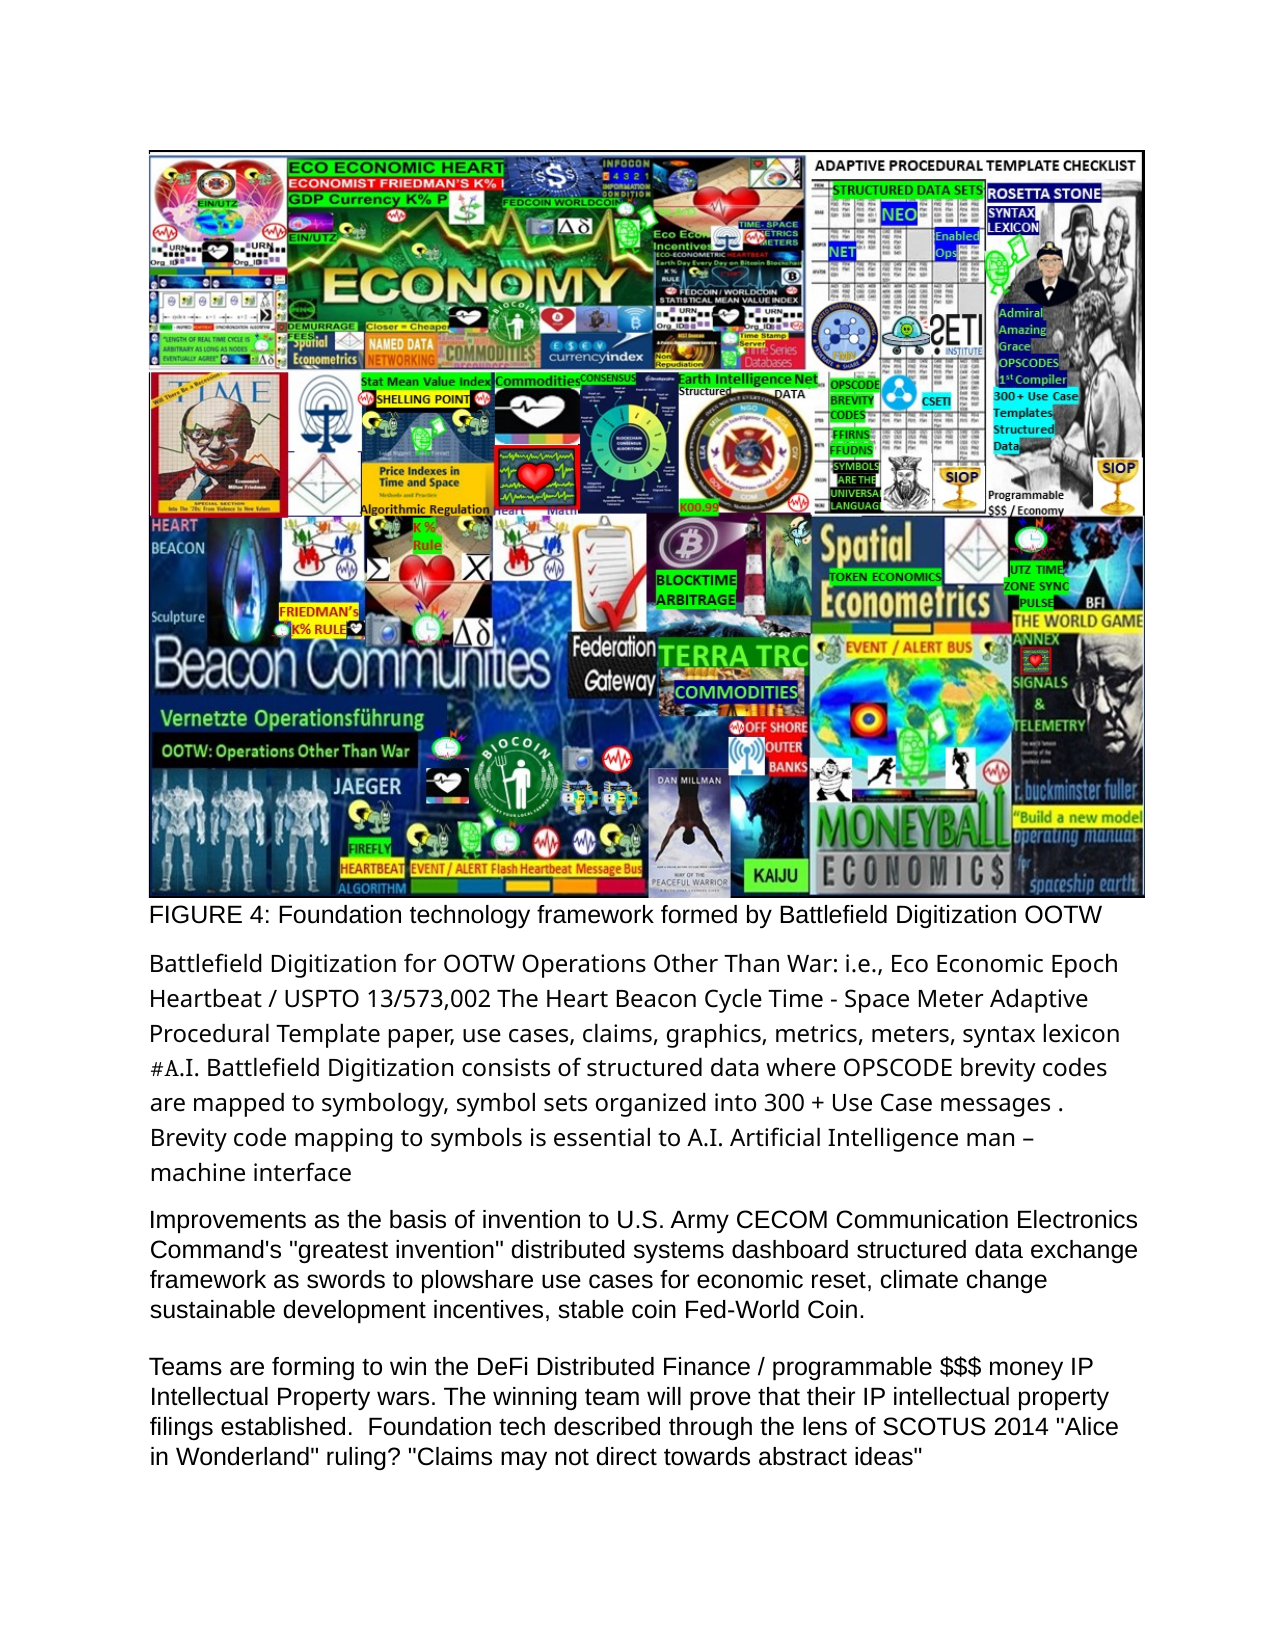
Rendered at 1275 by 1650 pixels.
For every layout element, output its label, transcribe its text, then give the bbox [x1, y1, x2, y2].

text Teams are forming to win the DeFi Distributed Finance / programmable $$$ money IP Intellectual Property wars. The winning team will prove that their IP intellectual property filings established. Foundation tech described through the lens of SCOTUS 2014 "Alice in Wonderland" ruling? "Claims may not direct towards abstract ideas" [148, 1352, 1140, 1471]
text Procedural Template paper, use cases, claims, graphics, metrics, meters, syntax lexicon #A.I. Battlefield Digitization consists of structured data where OPSCODE brevity codes are mapped to symbology, symbol sets organized into 300 + Use Case messages . Brevity code mapping to symbols is essential to A.I. Artificial Intelligence man – machine interface [148, 1016, 1133, 1188]
text FIGURE 4: Foundation technology framework formed by Battlefield Digitization OOTW [148, 900, 1140, 929]
text Improvements as the basis of invention to U.S. Army CECOM Communication Electronics Command's "greatest invention" distributed systems dashboard structured data exchange framework as swords to plowshare use cases for economic reset, climate change sustainable development incentives, stable coin Fed-World Coin. [148, 1205, 1140, 1323]
text Heartbeat / USPTO 13/573,002 The Heart Beacon Cycle Time - Space Meter Adaptive [148, 981, 1133, 1014]
text Battlefield Digitization for OOTW Operations Other Than War: i.e., Eco Economic Epoch [148, 947, 1133, 979]
picture [148, 150, 1145, 898]
